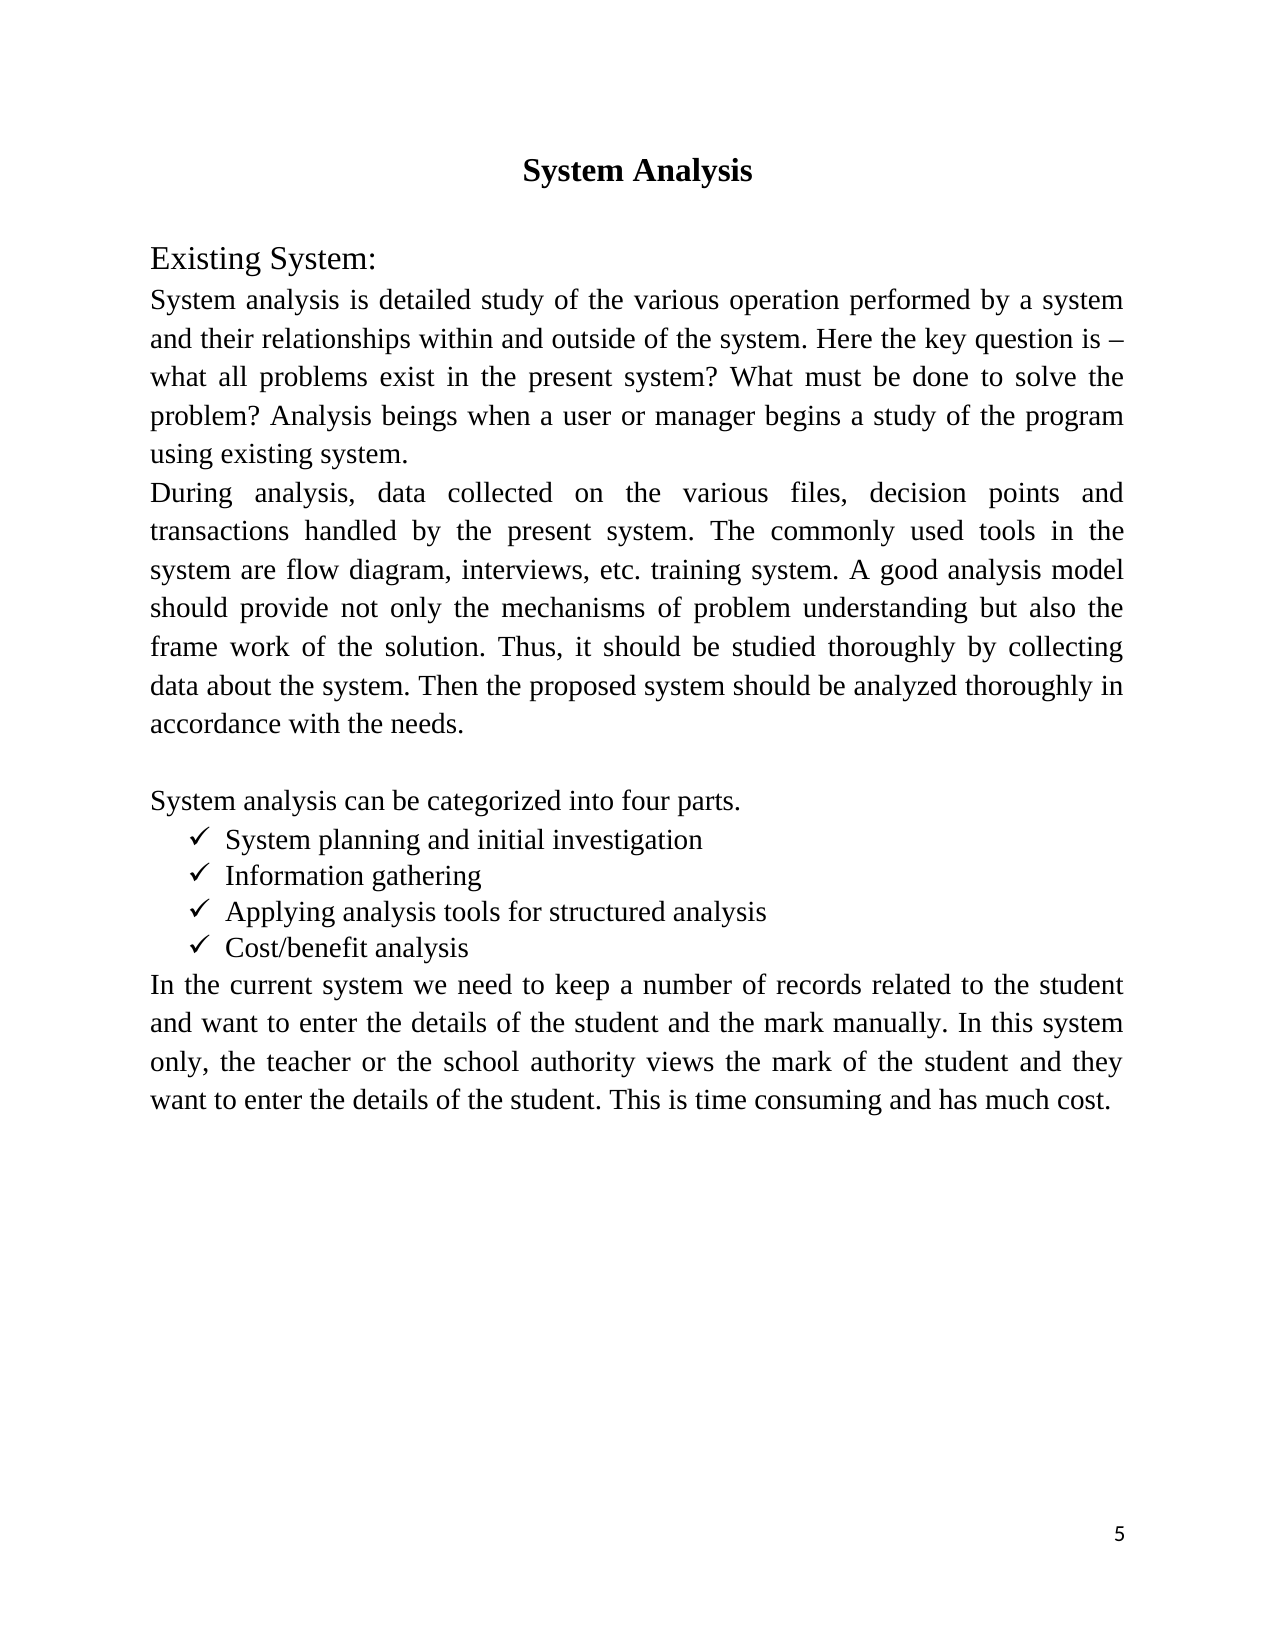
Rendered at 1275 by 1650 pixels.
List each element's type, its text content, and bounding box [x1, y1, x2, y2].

text During analysis, data collected on the various files, decision points and transactions handled by the present system. The commonly used tools in the system are flow diagram, interviews, etc. training system. A good analysis model should provide not only the mechanisms of problem understanding but also the frame work of the solution. Thus, it should be studied thoroughly by collecting data about the system. Then the proposed system should be analyzed thoroughly in accordance with the needs. [150, 475, 1125, 740]
text In the current system we need to keep a number of records related to the student and want to enter the details of the student and the mark manually. In this system only, the teacher or the school authority views the mark of the student and they want to enter the details of the student. This is time consuming and has much cost. [150, 967, 1125, 1116]
list Cost/benefit analysis [187, 931, 1125, 964]
text System analysis is detailed study of the various operation performed by a system and their relationships within and outside of the system. Here the key question is –what all problems exist in the present system? What must be done to solve the problem? Analysis beings when a user or manager begins a study of the program using existing system. [150, 282, 1125, 470]
list Information gathering [187, 858, 1125, 892]
text System analysis can be categorized into four parts. [150, 783, 1125, 817]
subtitle System Analysis [150, 150, 1125, 188]
text Existing System: [150, 238, 1125, 276]
list System planning and initial investigation [187, 822, 1125, 855]
list Applying analysis tools for structured analysis [187, 894, 1125, 928]
